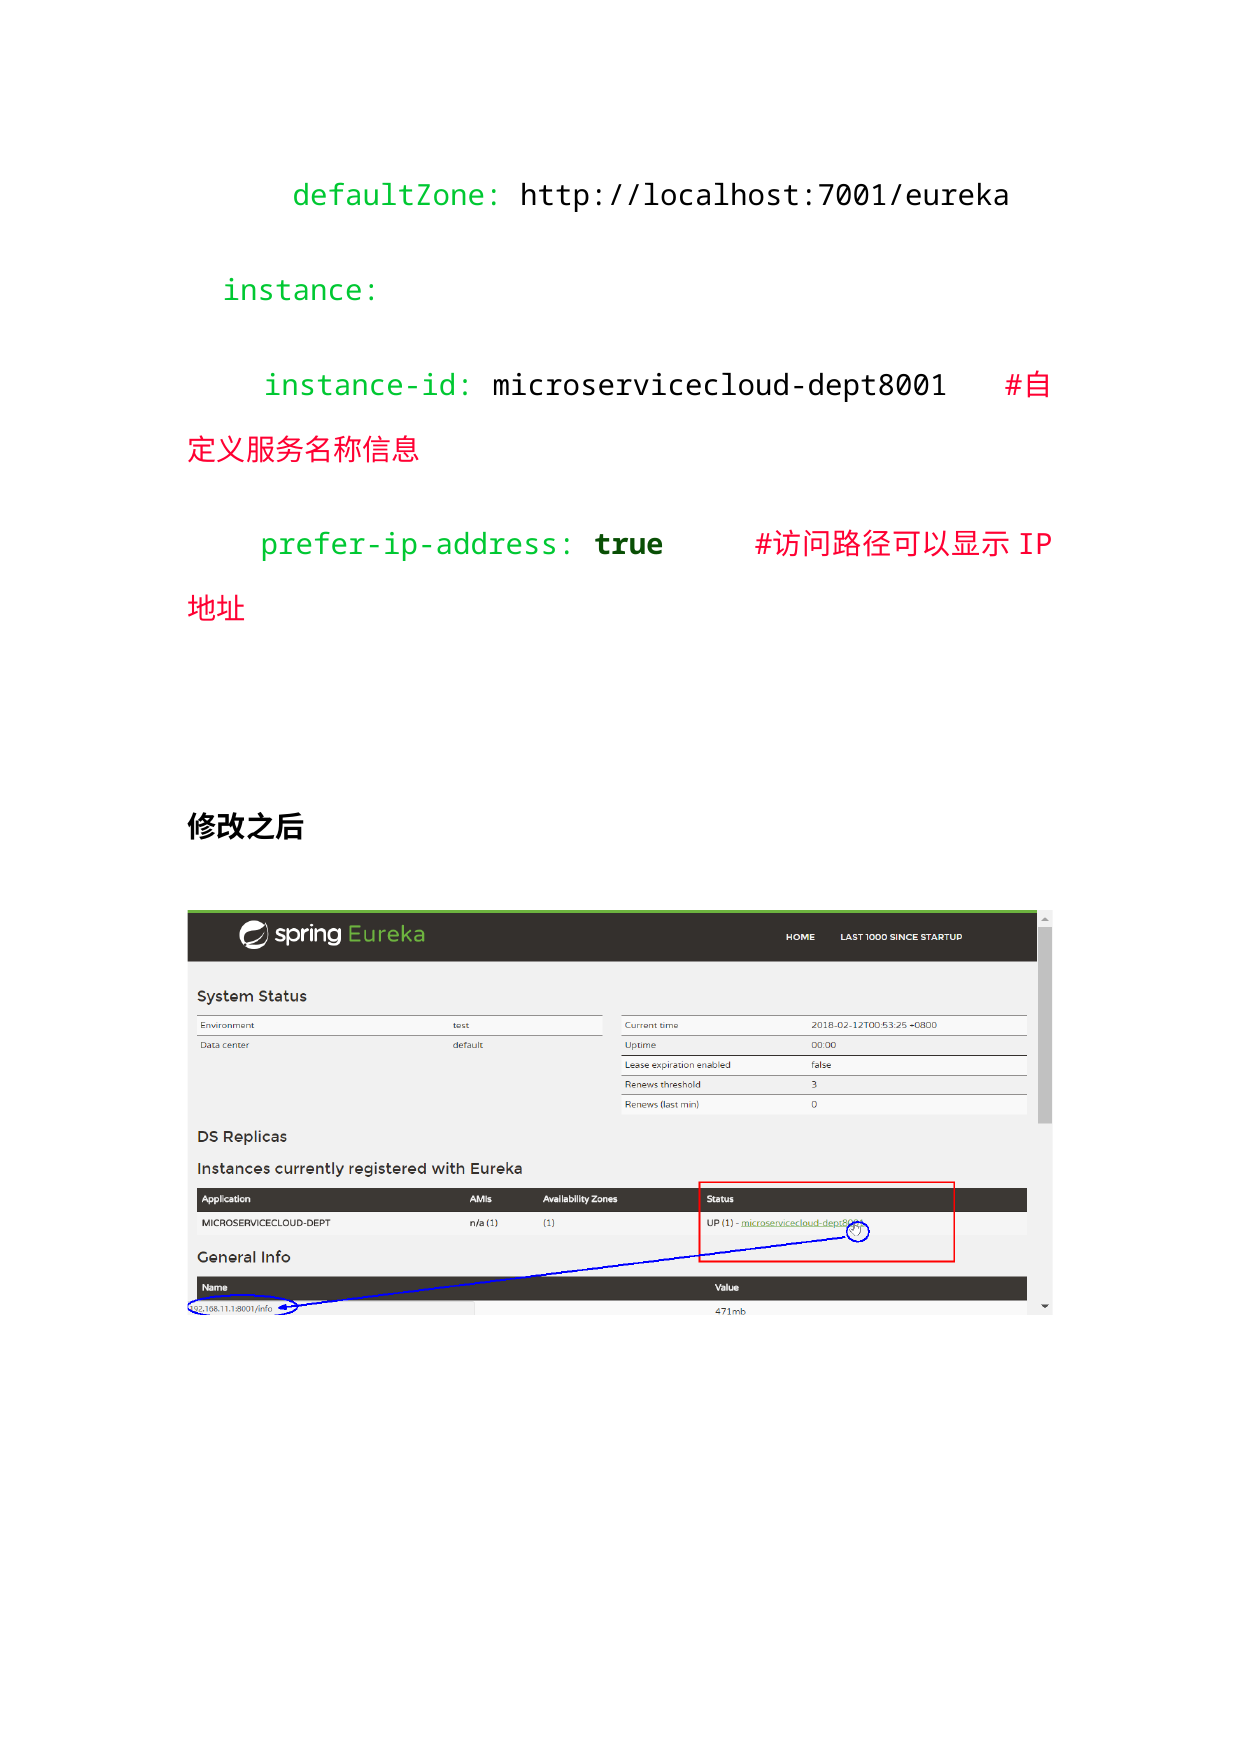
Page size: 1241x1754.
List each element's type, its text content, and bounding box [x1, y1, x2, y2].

text defaultZone: http://localhost:7001/eureka [187, 162, 1053, 227]
text prefer-ip-address: true #访问路径可以显示IP地址 [187, 509, 1053, 639]
text instance-id: microservicecloud-dept8001 #自定义服务名称信息 [187, 350, 1053, 480]
text instance: [187, 256, 1053, 321]
text 修改之后 [187, 792, 1053, 857]
picture [187, 910, 1053, 1315]
